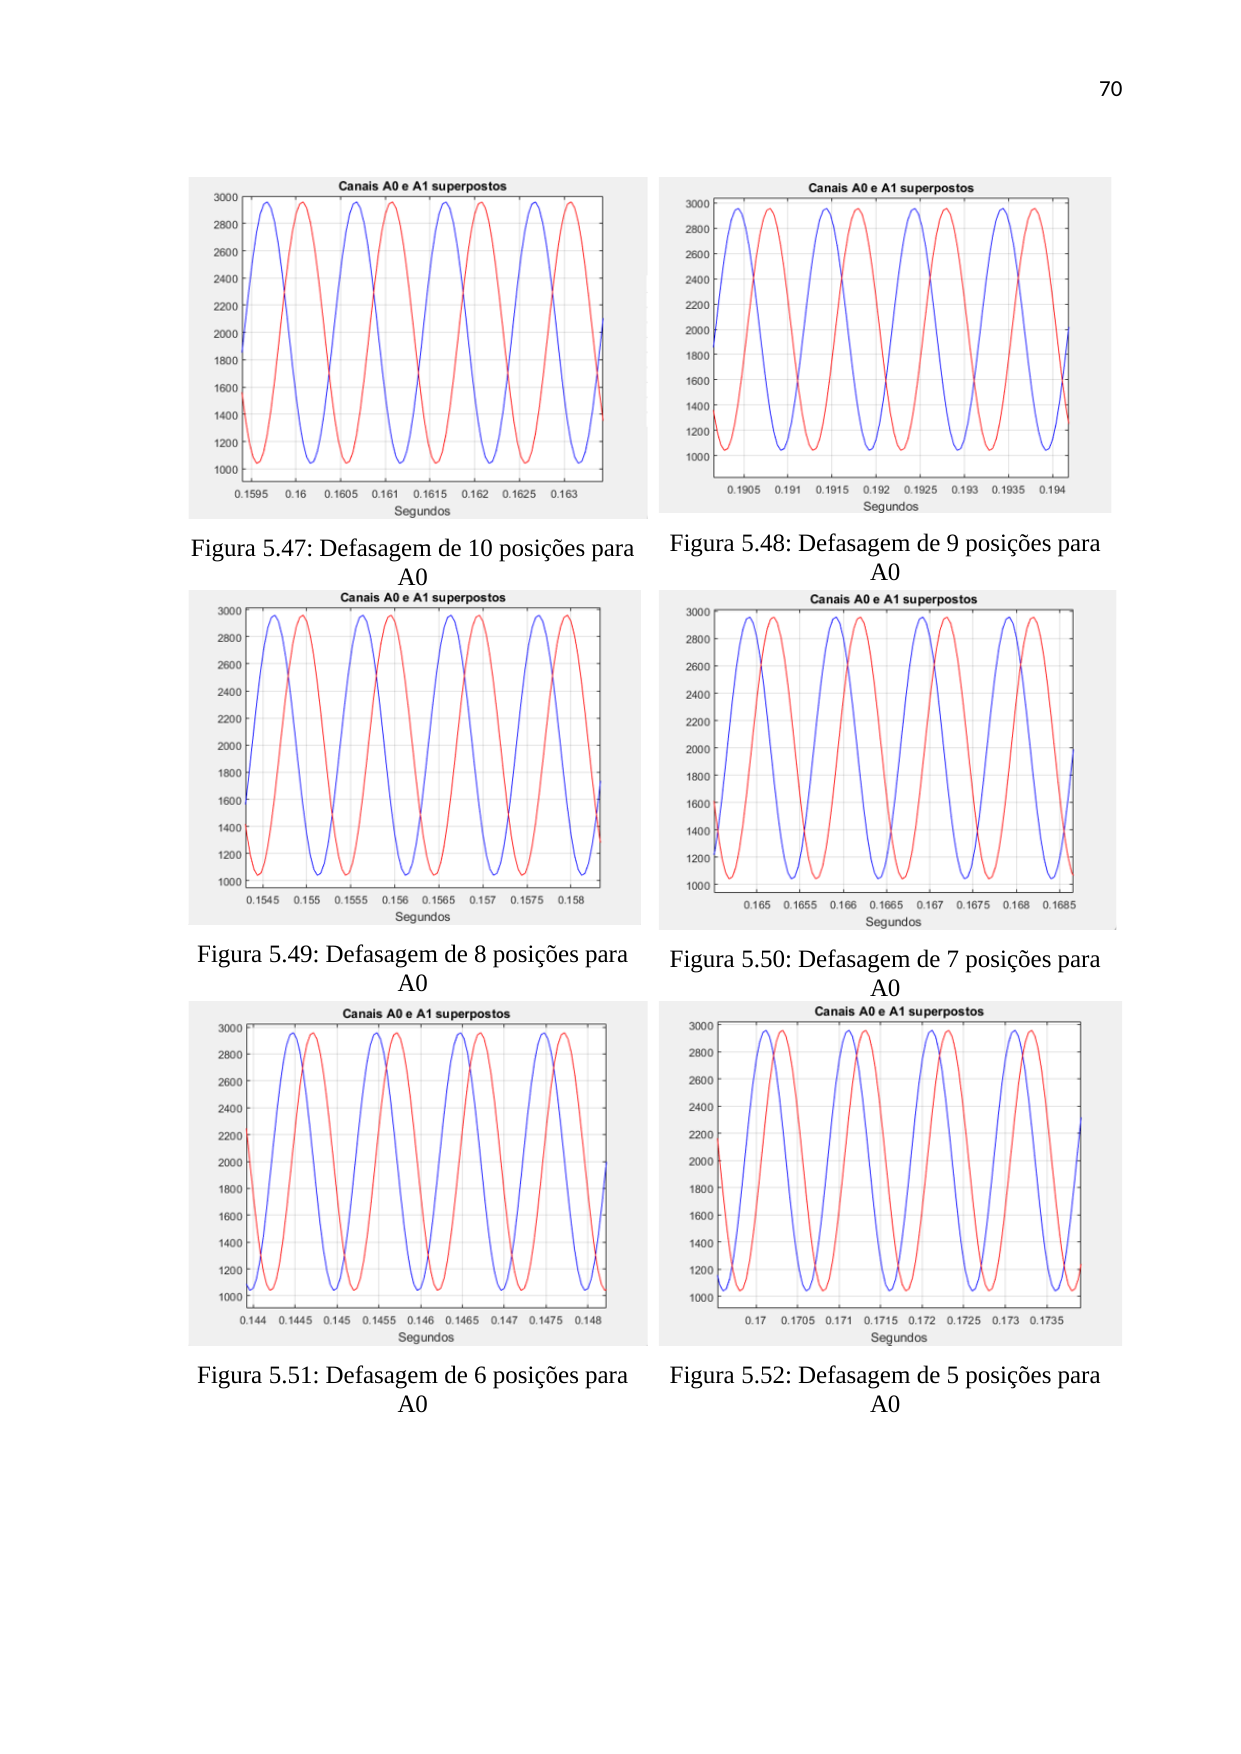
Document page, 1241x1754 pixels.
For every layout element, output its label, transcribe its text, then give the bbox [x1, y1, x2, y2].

picture [188, 177, 648, 519]
picture [188, 590, 641, 926]
picture [658, 1001, 1123, 1346]
picture [658, 177, 1112, 514]
picture [658, 590, 1117, 930]
picture [188, 1001, 648, 1346]
